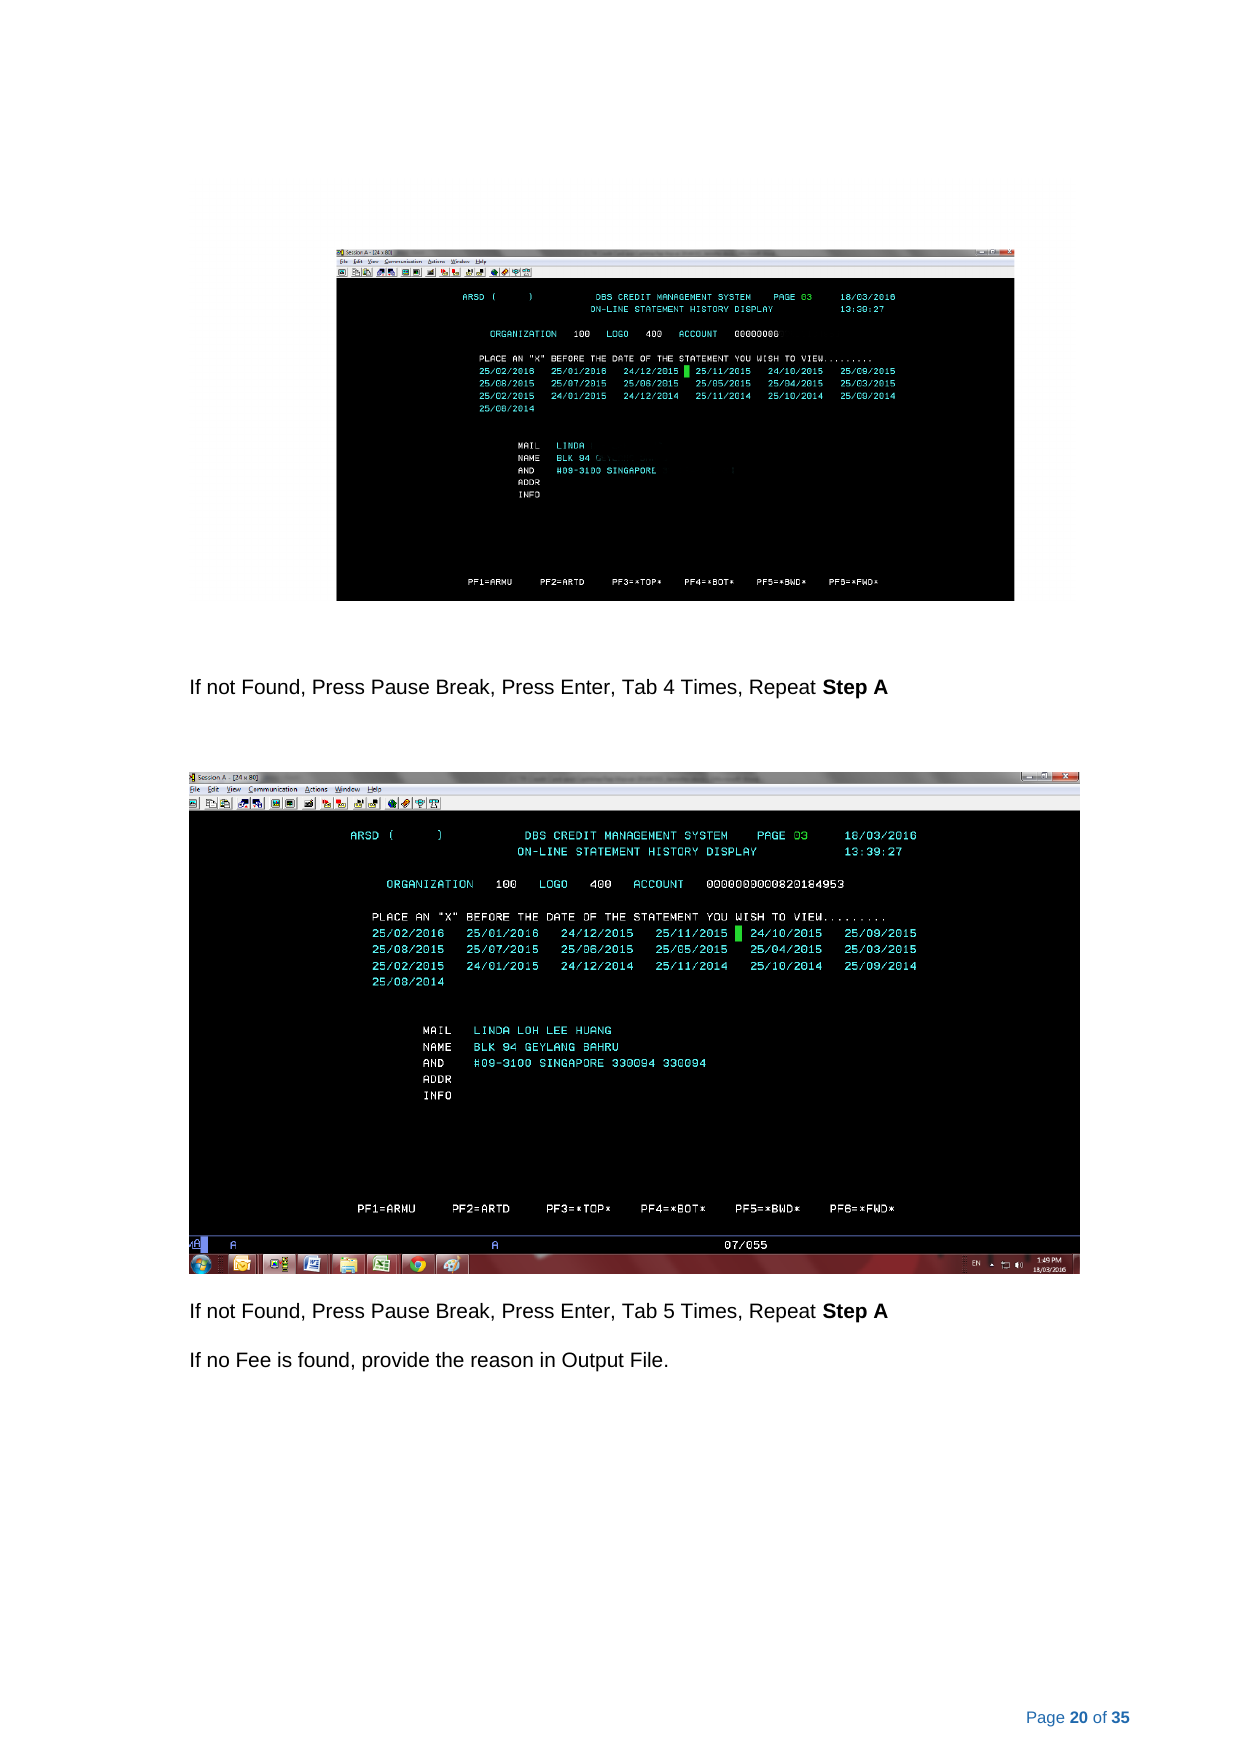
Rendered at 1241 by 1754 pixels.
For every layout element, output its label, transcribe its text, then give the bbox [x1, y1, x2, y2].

text If no Fee is found, provide the reason in Output File. [189, 1348, 1152, 1372]
text If not Found, Press Pause Break, Press Enter, Tab 4 Times, Repeat Step A [189, 674, 1152, 698]
text If not Found, Press Pause Break, Press Enter, Tab 5 Times, Repeat Step A [189, 1299, 1152, 1323]
